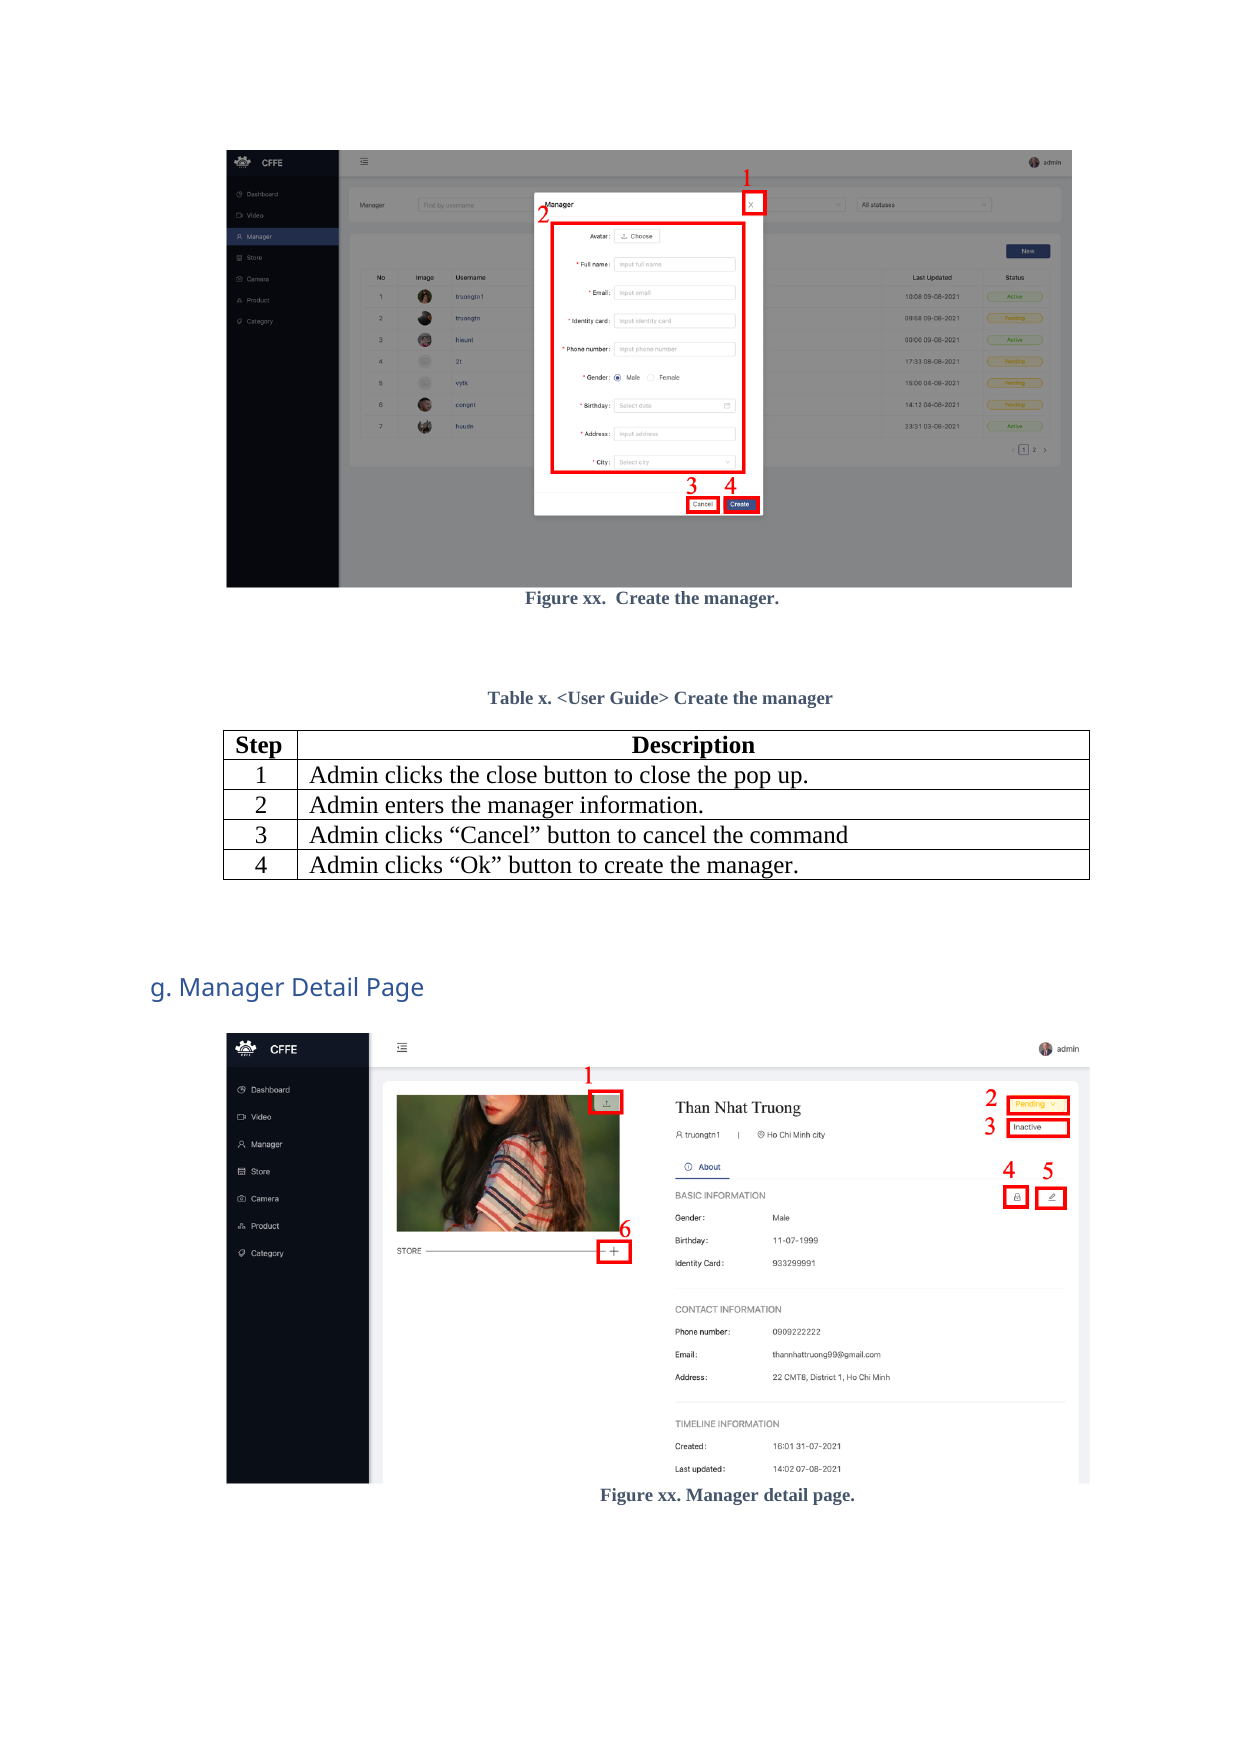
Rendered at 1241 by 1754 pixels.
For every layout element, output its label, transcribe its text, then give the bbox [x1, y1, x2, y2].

table_cell Admin clicks “Cancel” button to cancel the command [298, 820, 1089, 849]
table_cell Admin clicks the close button to close the pop up. [298, 760, 1089, 789]
table_cell 2 [224, 790, 297, 819]
table_header Description [298, 731, 1089, 759]
picture [225, 150, 1074, 588]
text Figure xx. Create the manager. [450, 587, 1096, 609]
table_header Step [224, 731, 297, 759]
table_cell Admin enters the manager information. [298, 790, 1089, 819]
text Figure xx. Manager detail page. [450, 1484, 1096, 1506]
text Table x. <User Guide> Create the manager [150, 687, 1096, 709]
table_cell 4 [224, 850, 297, 878]
table_cell 1 [224, 760, 297, 789]
table_cell Admin clicks “Ok” button to create the manager. [298, 850, 1089, 878]
subtitle g. Manager Detail Page [150, 970, 1096, 1004]
picture [225, 1032, 1090, 1484]
table_cell 3 [224, 820, 297, 849]
